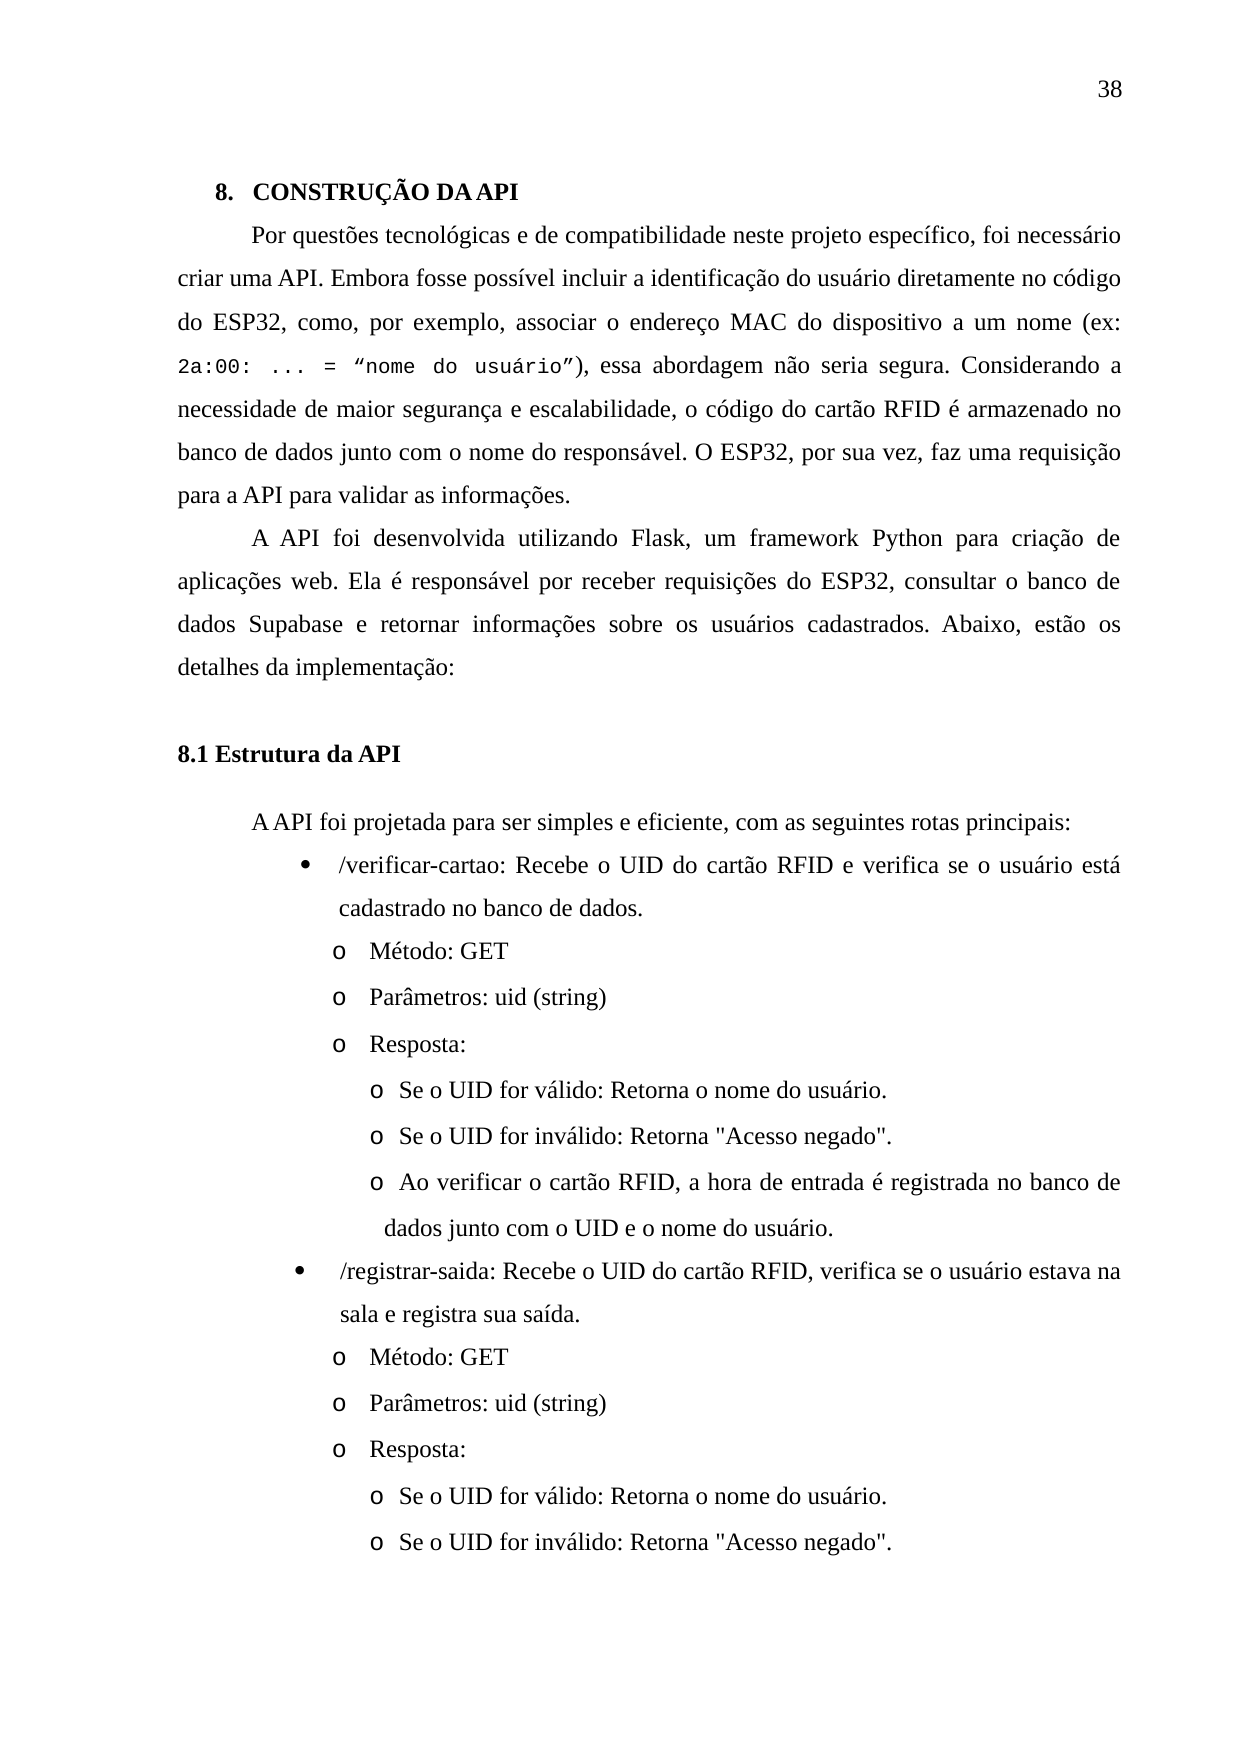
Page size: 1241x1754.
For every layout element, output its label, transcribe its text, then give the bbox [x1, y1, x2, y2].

subtitle 8.1 Estrutura da API [177, 739, 1122, 767]
text A API foi desenvolvida utilizando Flask, um framework Python para criação de aplicações web. Ela é responsável por receber requisições do ESP32, consultar o banco de dados Supabase e retornar informações sobre os usuários cadastrados. Abaixo, estão os detalhes da implementação: [177, 523, 1122, 681]
subtitle CONSTRUÇÃO DA API [215, 177, 1122, 206]
list Se o UID for válido: Retorna o nome do usuário. [369, 1481, 1122, 1512]
list /verificar-cartao: Recebe o UID do cartão RFID e verifica se o usuário está cadastrado no banco de dados. [301, 850, 1122, 922]
list Ao verificar o cartão RFID, a hora de entrada é registrada no banco de dados junto com o UID e o nome do usuário. [369, 1167, 1122, 1241]
list /registrar-saida: Recebe o UID do cartão RFID, verifica se o usuário estava na sala e registra sua saída. [295, 1256, 1122, 1328]
list Se o UID for inválido: Retorna "Acesso negado". [369, 1121, 1122, 1152]
list Método: GET [332, 1342, 1122, 1373]
list Resposta: [332, 1029, 1122, 1059]
list Parâmetros: uid (string) [332, 982, 1122, 1013]
list Se o UID for válido: Retorna o nome do usuário. [369, 1075, 1122, 1106]
list Se o UID for inválido: Retorna "Acesso negado". [369, 1527, 1122, 1558]
list Parâmetros: uid (string) [332, 1388, 1122, 1419]
list Método: GET [332, 936, 1122, 967]
list Resposta: [332, 1434, 1122, 1465]
text Por questões tecnológicas e de compatibilidade neste projeto específico, foi necessário criar uma API. Embora fosse possível incluir a identificação do usuário diretamente no código do ESP32, como, por exemplo, associar o endereço MAC do dispositivo a um nome (ex: 2a:00: ... = “nome do usuário”), essa abordagem não seria segura. Considerando a necessidade de maior segurança e escalabilidade, o código do cartão RFID é armazenado no banco de dados junto com o nome do responsável. O ESP32, por sua vez, faz uma requisição para a API para validar as informações. [177, 220, 1122, 509]
text A API foi projetada para ser simples e eficiente, com as seguintes rotas principais: [177, 807, 1122, 836]
